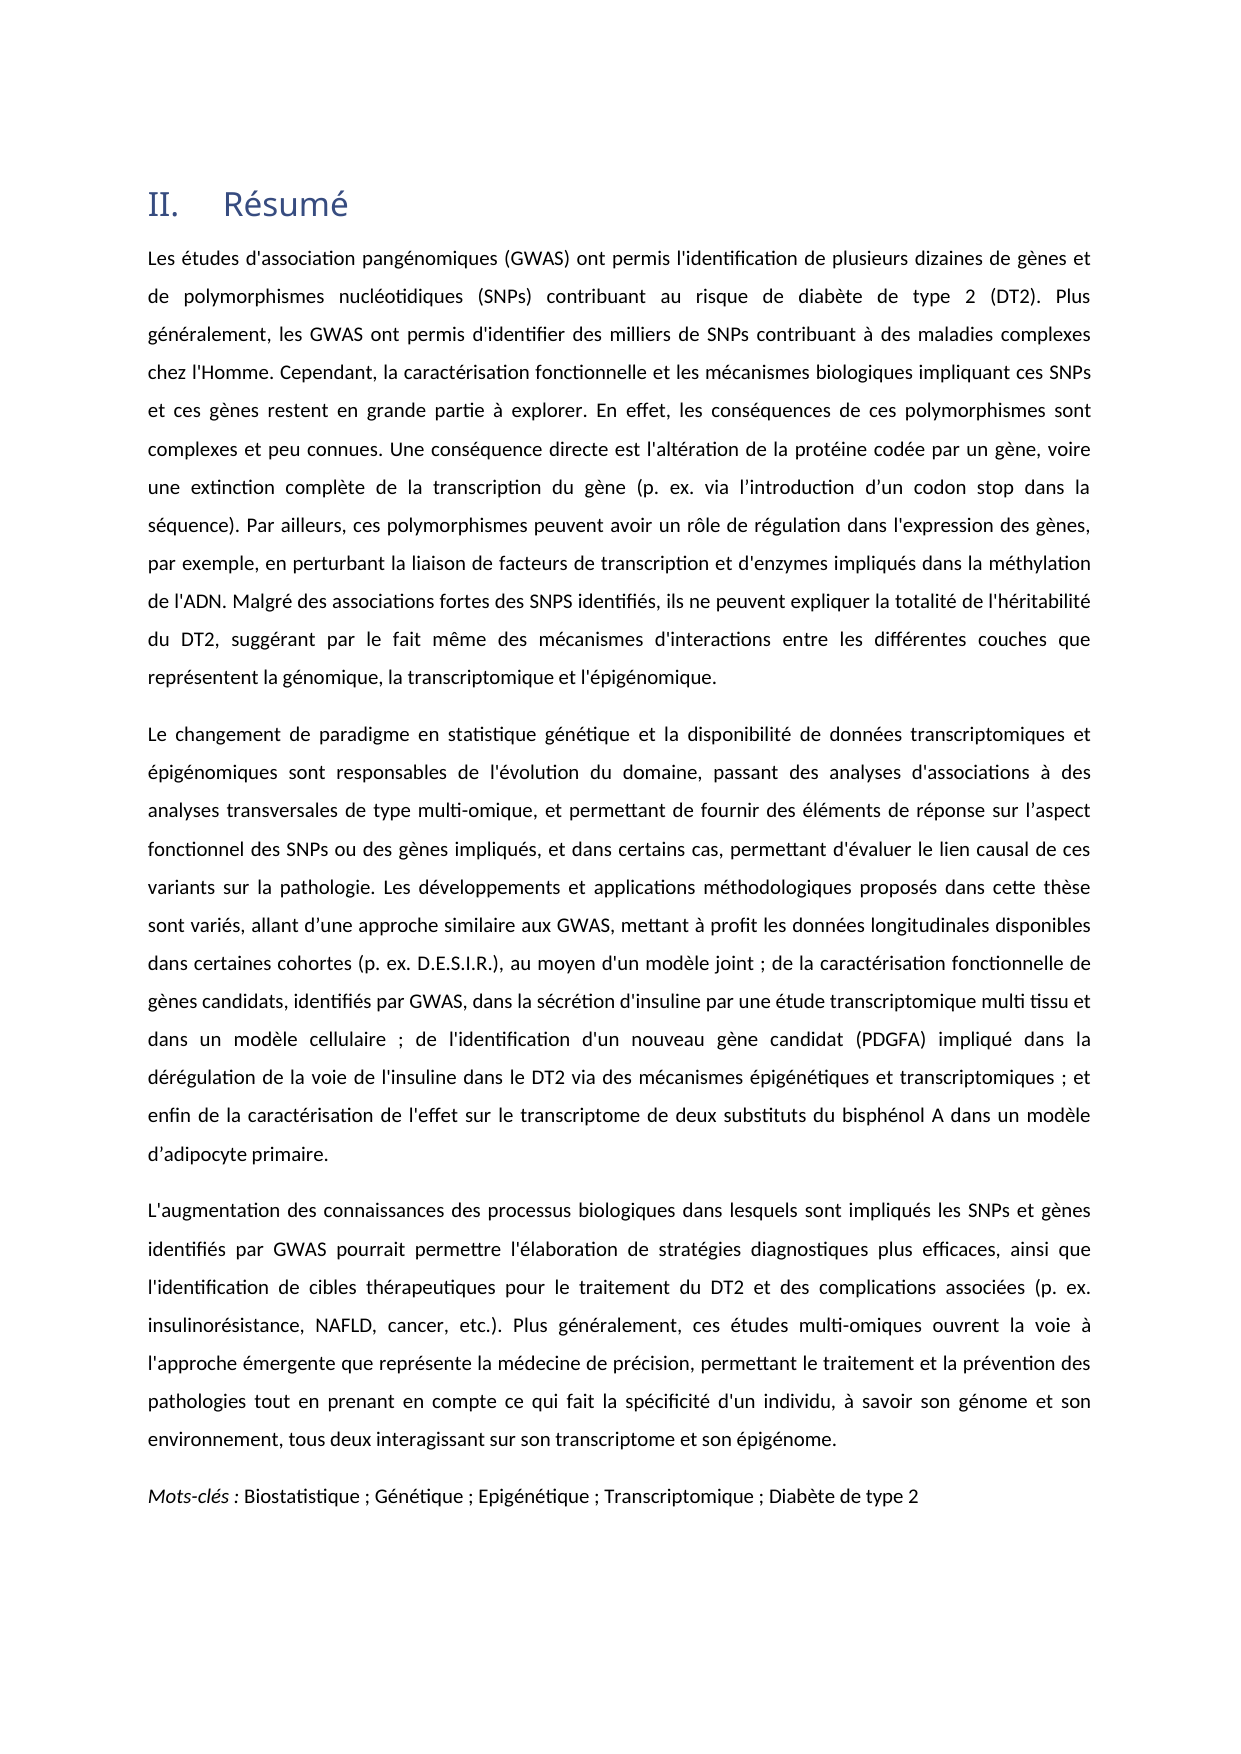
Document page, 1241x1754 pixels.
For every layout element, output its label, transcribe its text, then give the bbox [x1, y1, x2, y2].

text Les études d'association pangénomiques (GWAS) ont permis l'identification de plusieurs dizaines de gènes et de polymorphismes nucléotidiques (SNPs) contribuant au risque de diabète de type 2 (DT2). Plus généralement, les GWAS ont permis d'identifier des milliers de SNPs contribuant à des maladies complexes chez l'Homme. Cependant, la caractérisation fonctionnelle et les mécanismes biologiques impliquant ces SNPs et ces gènes restent en grande partie à explorer. En effet, les conséquences de ces polymorphismes sont complexes et peu connues. Une conséquence directe est l'altération de la protéine codée par un gène, voire une extinction complète de la transcription du gène (p. ex. via l’introduction d’un codon stop dans la séquence). Par ailleurs, ces polymorphismes peuvent avoir un rôle de régulation dans l'expression des gènes, par exemple, en perturbant la liaison de facteurs de transcription et d'enzymes impliqués dans la méthylation de l'ADN. Malgré des associations fortes des SNPS identifiés, ils ne peuvent expliquer la totalité de l'héritabilité du DT2, suggérant par le fait même des mécanismes d'interactions entre les différentes couches que représentent la génomique, la transcriptomique et l'épigénomique. [148, 245, 1093, 690]
text Le changement de paradigme en statistique génétique et la disponibilité de données transcriptomiques et épigénomiques sont responsables de l'évolution du domaine, passant des analyses d'associations à des analyses transversales de type multi-omique, et permettant de fournir des éléments de réponse sur l’aspect fonctionnel des SNPs ou des gènes impliqués, et dans certains cas, permettant d'évaluer le lien causal de ces variants sur la pathologie. Les développements et applications méthodologiques proposés dans cette thèse sont variés, allant d’une approche similaire aux GWAS, mettant à profit les données longitudinales disponibles dans certaines cohortes (p. ex. D.E.S.I.R.), au moyen d'un modèle joint ; de la caractérisation fonctionnelle de gènes candidats, identifiés par GWAS, dans la sécrétion d'insuline par une étude transcriptomique multi tissu et dans un modèle cellulaire ; de l'identification d'un nouveau gène candidat (PDGFA) impliqué dans la dérégulation de la voie de l'insuline dans le DT2 via des mécanismes épigénétiques et transcriptomiques ; et enfin de la caractérisation de l'effet sur le transcriptome de deux substituts du bisphénol A dans un modèle d’adipocyte primaire. [148, 721, 1093, 1166]
subtitle Résumé [148, 181, 1093, 226]
text L'augmentation des connaissances des processus biologiques dans lesquels sont impliqués les SNPs et gènes identifiés par GWAS pourrait permettre l'élaboration de stratégies diagnostiques plus efficaces, ainsi que l'identification de cibles thérapeutiques pour le traitement du DT2 et des complications associées (p. ex. insulinorésistance, NAFLD, cancer, etc.). Plus généralement, ces études multi-omiques ouvrent la voie à l'approche émergente que représente la médecine de précision, permettant le traitement et la prévention des pathologies tout en prenant en compte ce qui fait la spécificité d'un individu, à savoir son génome et son environnement, tous deux interagissant sur son transcriptome et son épigénome. [148, 1198, 1093, 1452]
text Mots-clés : Biostatistique ; Génétique ; Epigénétique ; Transcriptomique ; Diabète de type 2 [148, 1483, 1093, 1509]
